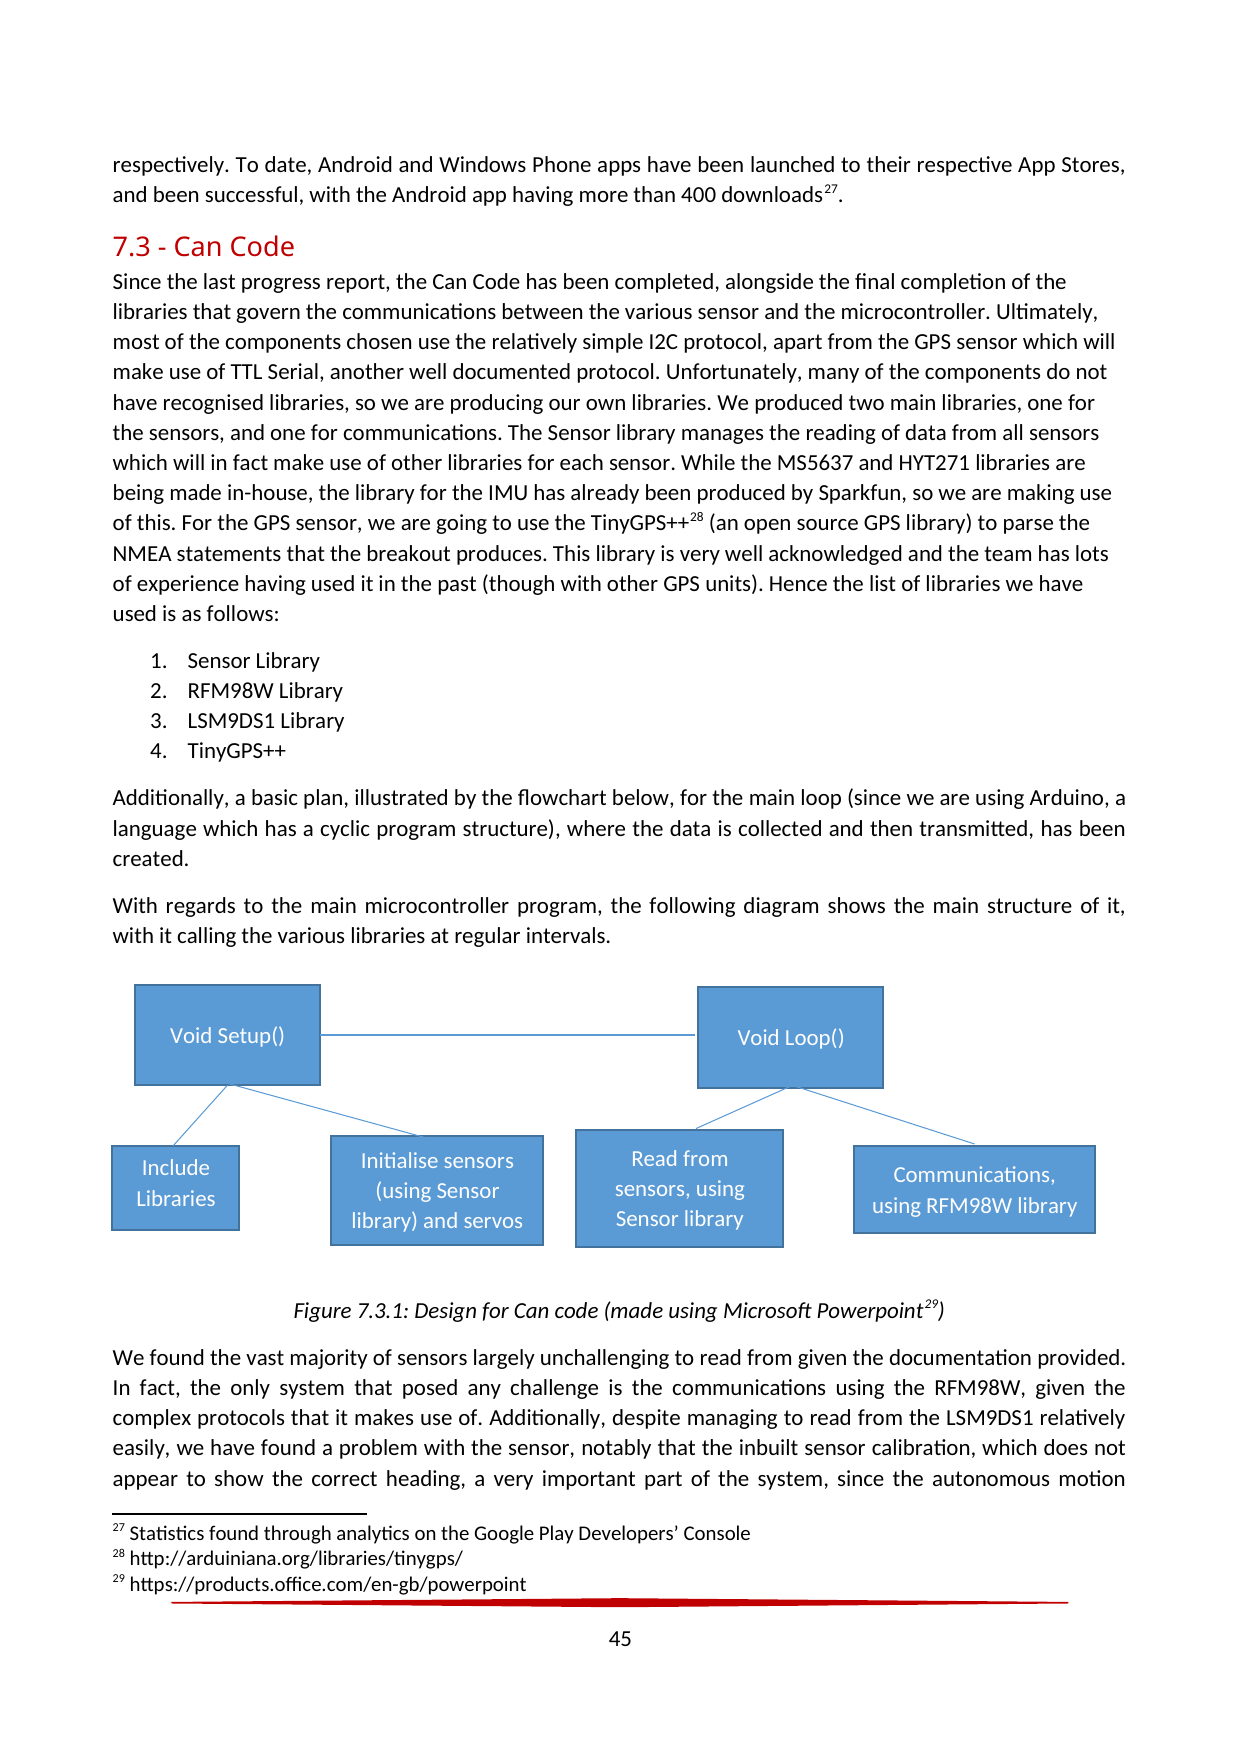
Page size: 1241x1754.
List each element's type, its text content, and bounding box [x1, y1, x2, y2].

subtitle 7.3 - Can Code [112, 227, 1128, 264]
list LSM9DS1 Library [150, 706, 1128, 734]
list RFM98W Library [150, 676, 1128, 704]
list TinyGPS++ [150, 737, 1128, 765]
text With regards to the main microcontroller program, the following diagram shows the main structure of it, with it calling the various libraries at regular intervals. [112, 891, 1128, 949]
list Sensor Library [150, 646, 1128, 674]
text Additionally, a basic plan, illustrated by the flowchart below, for the main loop (since we are using Arduino, a language which has a cyclic program structure), where the data is collected and then transmitted, has been created. [112, 783, 1128, 872]
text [112, 1343, 1128, 1492]
text Since the last progress report, the Can Code has been completed, alongside the final completion of the libraries that govern the communications between the various sensor and the microcontroller. Ultimately, most of the components chosen use the relatively simple I2C protocol, apart from the GPS sensor which will make use of TTL Serial, another well documented protocol. Unfortunately, many of the components do not have recognised libraries, so we are producing our own libraries. We produced two main libraries, one for the sensors, and one for communications. The Sensor library manages the reading of data from all sensors which will in fact make use of other libraries for each sensor. While the MS5637 and HYT271 libraries are being made in-house, the library for the IMU has already been produced by Sparkfun, so we are making use of this. For the GPS sensor, we are going to use the TinyGPS++ (an open source GPS library) to parse the NMEA statements that the breakout produces. This library is very well acknowledged and the team has lots of experience having used it in the past (though with other GPS units). Hence the list of libraries we have used is as follows: [112, 267, 1128, 627]
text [112, 150, 1128, 208]
text Figure 7.3.1: Design for Can code (made using Microsoft Powerpoint) [112, 1296, 1128, 1324]
